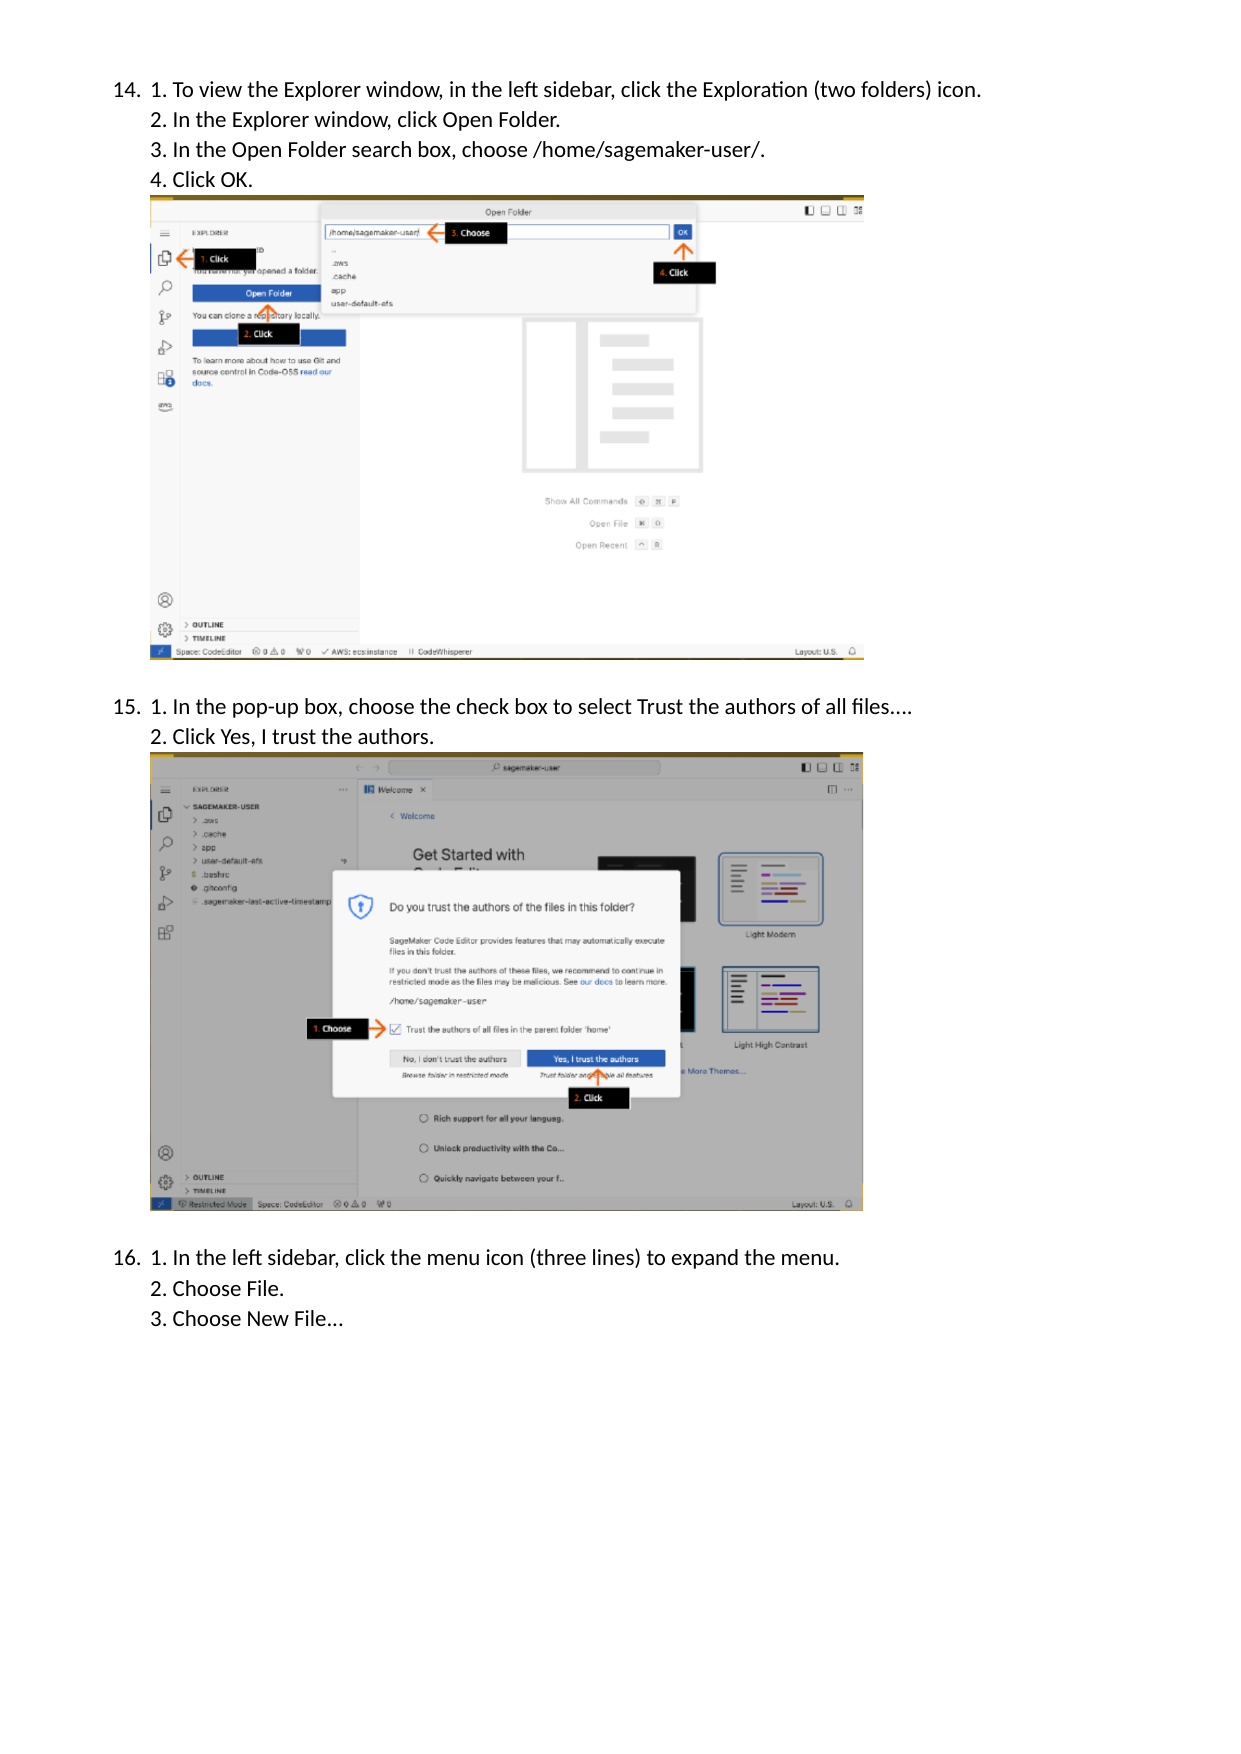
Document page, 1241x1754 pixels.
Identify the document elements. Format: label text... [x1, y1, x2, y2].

list 3. In the Open Folder search box, choose /home/sagemaker-user/. [150, 135, 1165, 163]
list 4. Click OK. [150, 166, 1165, 194]
list 1. In the left sidebar, click the menu icon (three lines) to expand the menu. [112, 1243, 1165, 1271]
list 1. To view the Explorer window, in the left sidebar, click the Exploration (two folders) icon. [112, 75, 1165, 103]
list 2. Choose File. [150, 1274, 1165, 1302]
list 2. In the Explorer window, click Open Folder. [150, 105, 1165, 133]
picture [150, 752, 864, 1211]
list 3. Choose New File... [150, 1304, 1165, 1332]
list 2. Click Yes, I trust the authors. [150, 722, 1165, 750]
picture [150, 195, 864, 660]
list 1. In the pop-up box, choose the check box to select Trust the authors of all files.... [112, 692, 1165, 720]
